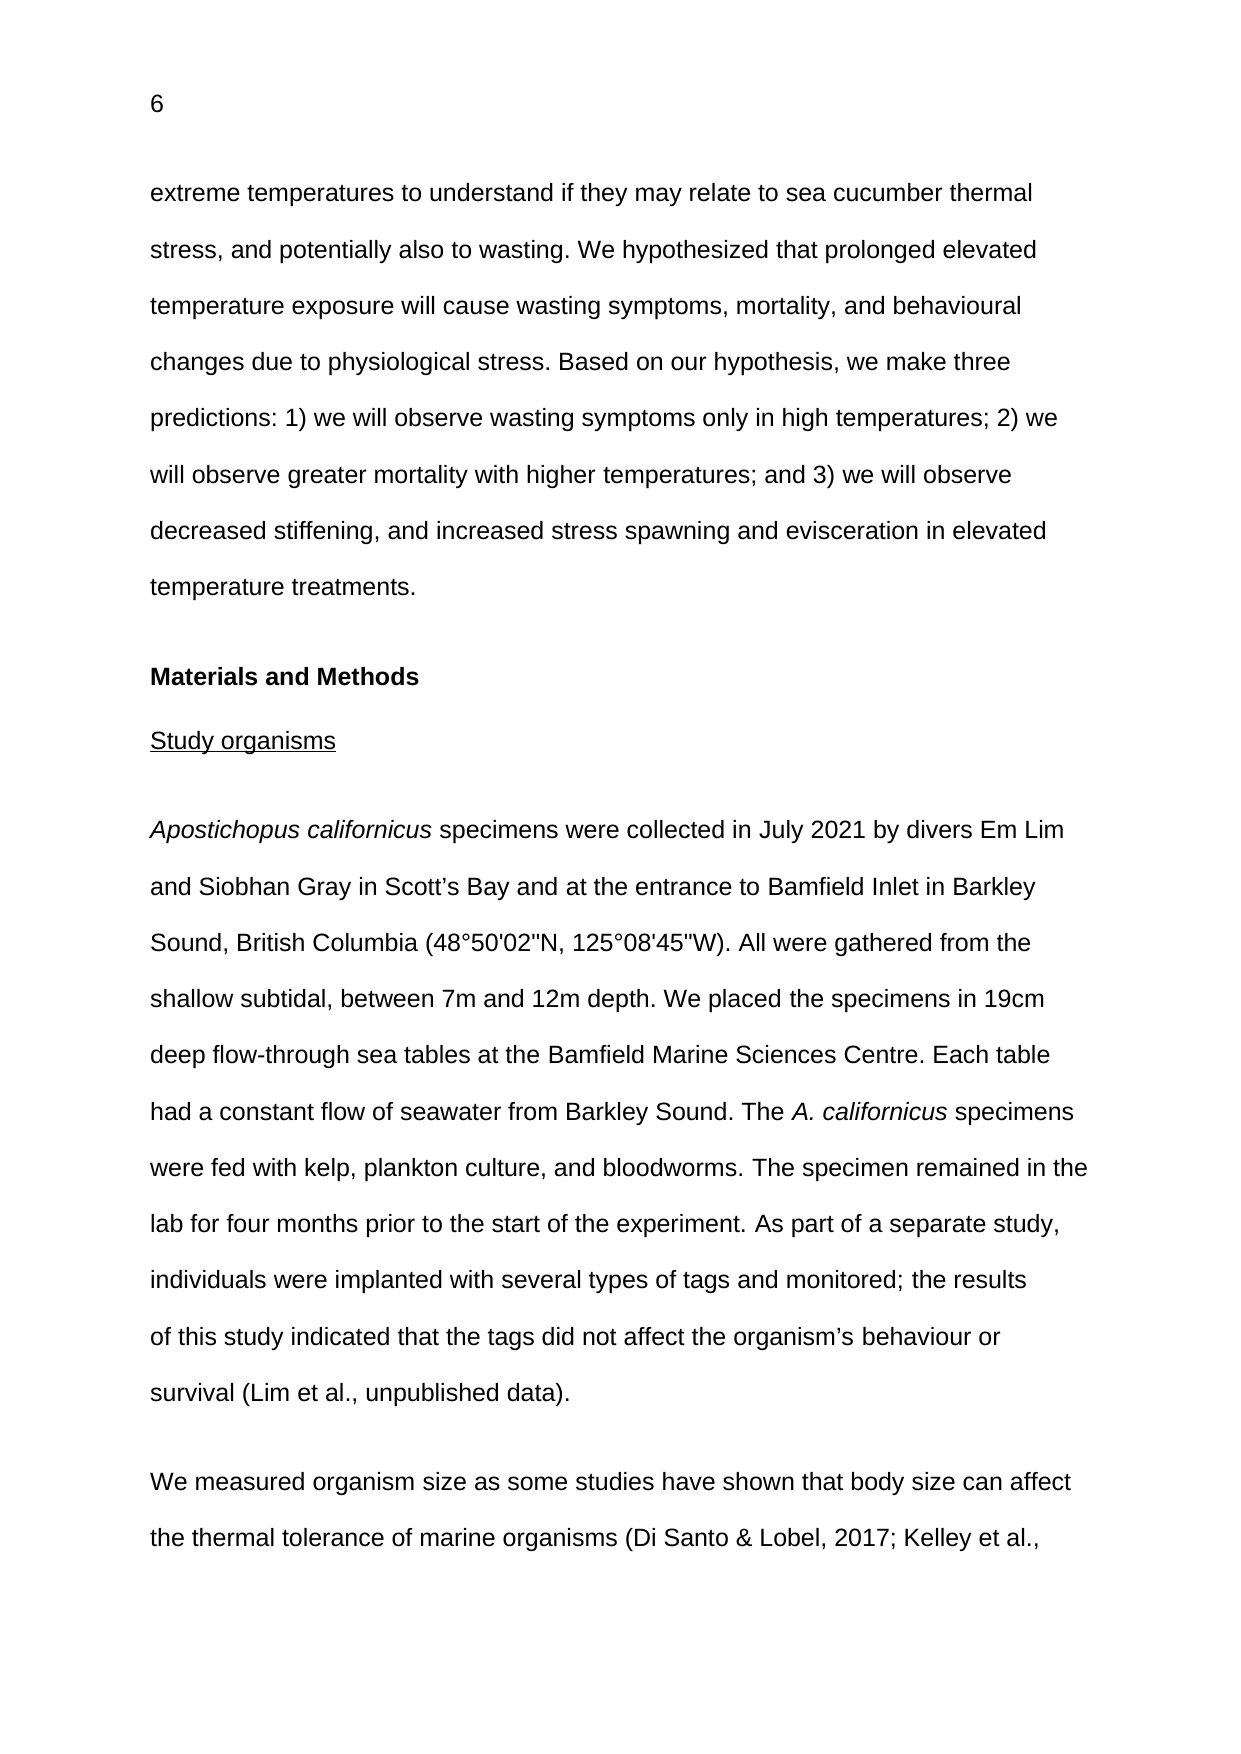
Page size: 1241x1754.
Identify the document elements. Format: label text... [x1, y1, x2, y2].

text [150, 174, 1090, 605]
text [150, 1463, 1090, 1556]
subtitle Materials and Methods [150, 657, 1090, 694]
subtitle Study organisms [150, 721, 1090, 759]
text Apostichopus californicus specimens were collected in July 2021 by divers Em Lim and Siobhan Gray in Scott’s Bay and at the entrance to Bamfield Inlet in Barkley Sound, British Columbia (48°50'02"N, 125°08'45"W). All were gathered from the shallow subtidal, between 7m and 12m depth. We placed the specimens in 19cm deep flow-through sea tables at the Bamfield Marine Sciences Centre. Each table had a constant flow of seawater from Barkley Sound. The A. californicus specimens were fed with kelp, plankton culture, and bloodworms. The specimen remained in the lab for four months prior to the start of the experiment. As part of a separate study, individuals were implanted with several types of tags and monitored; the results of this study indicated that the tags did not affect the organism’s behaviour or survival (Lim et al., unpublished data). [150, 811, 1090, 1411]
